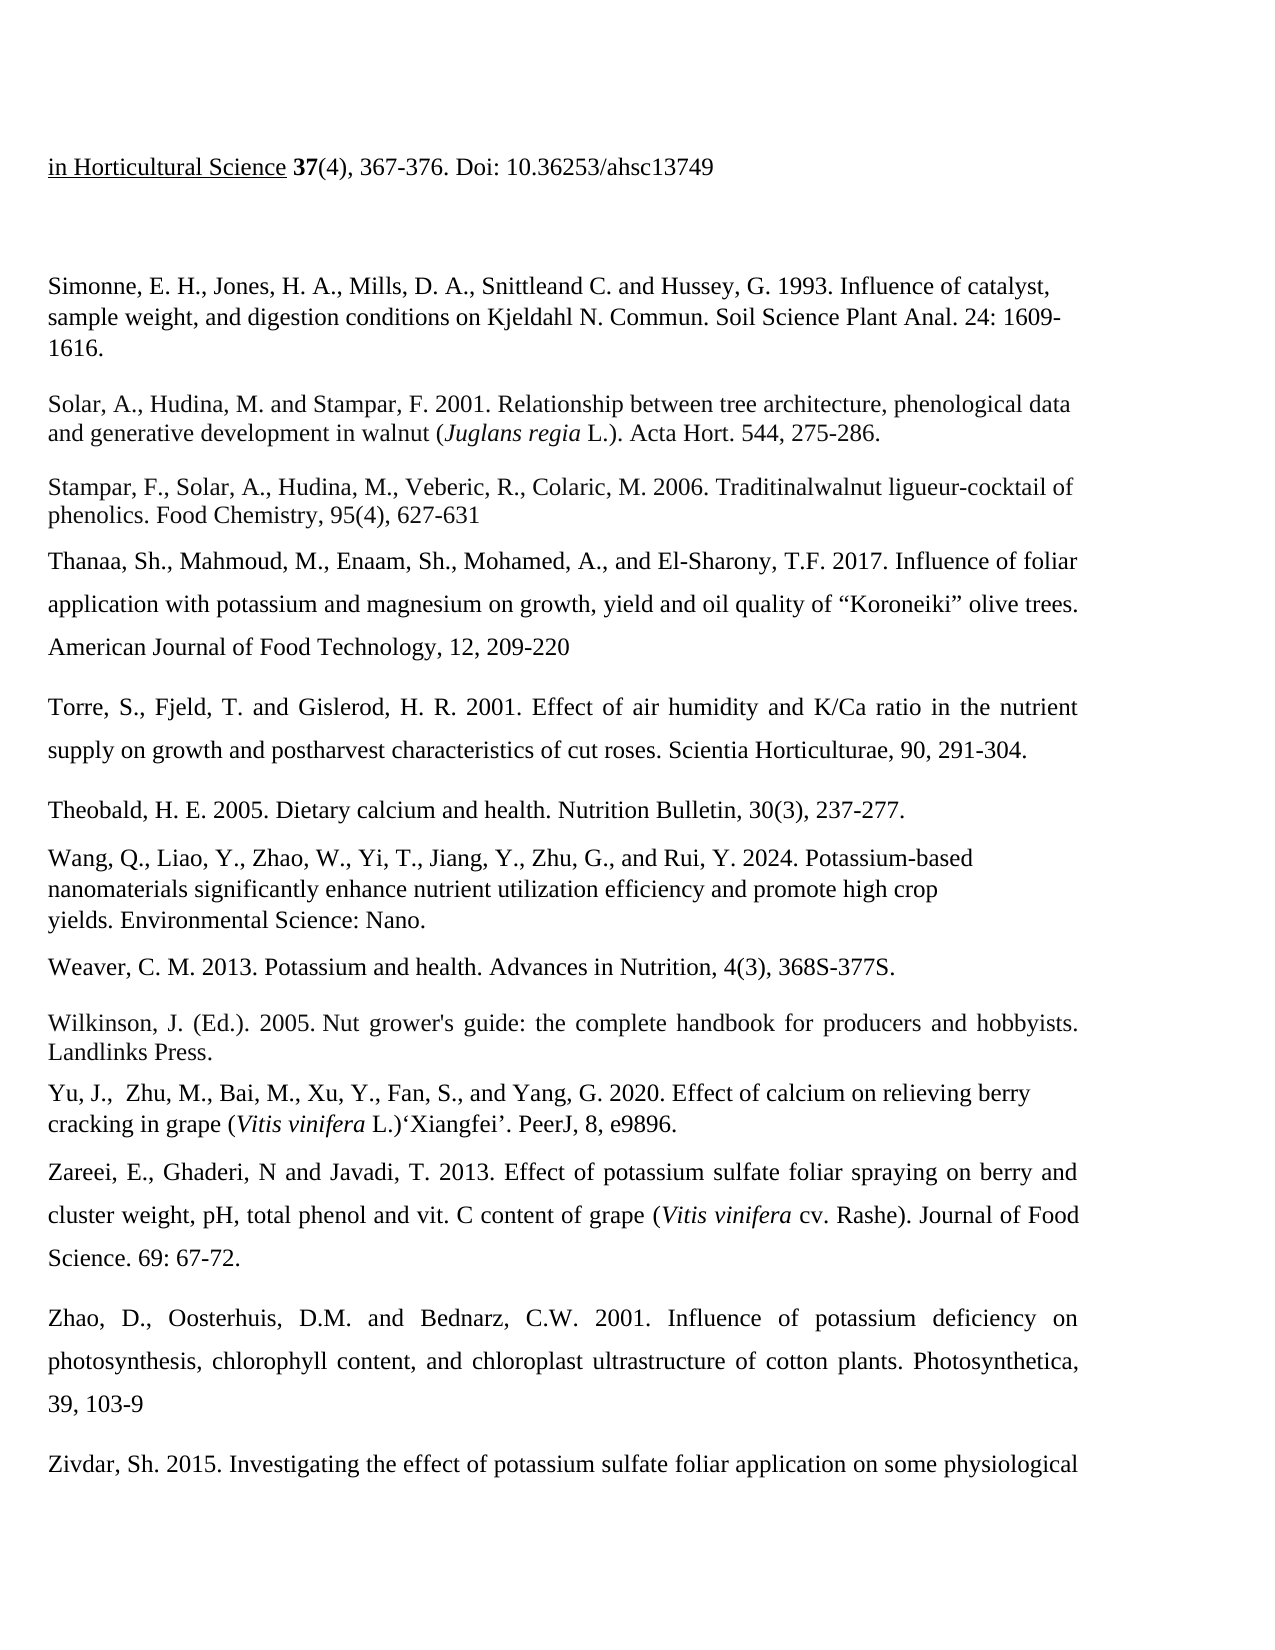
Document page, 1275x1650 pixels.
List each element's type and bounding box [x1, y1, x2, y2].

table_header [46, 150, 1081, 1479]
